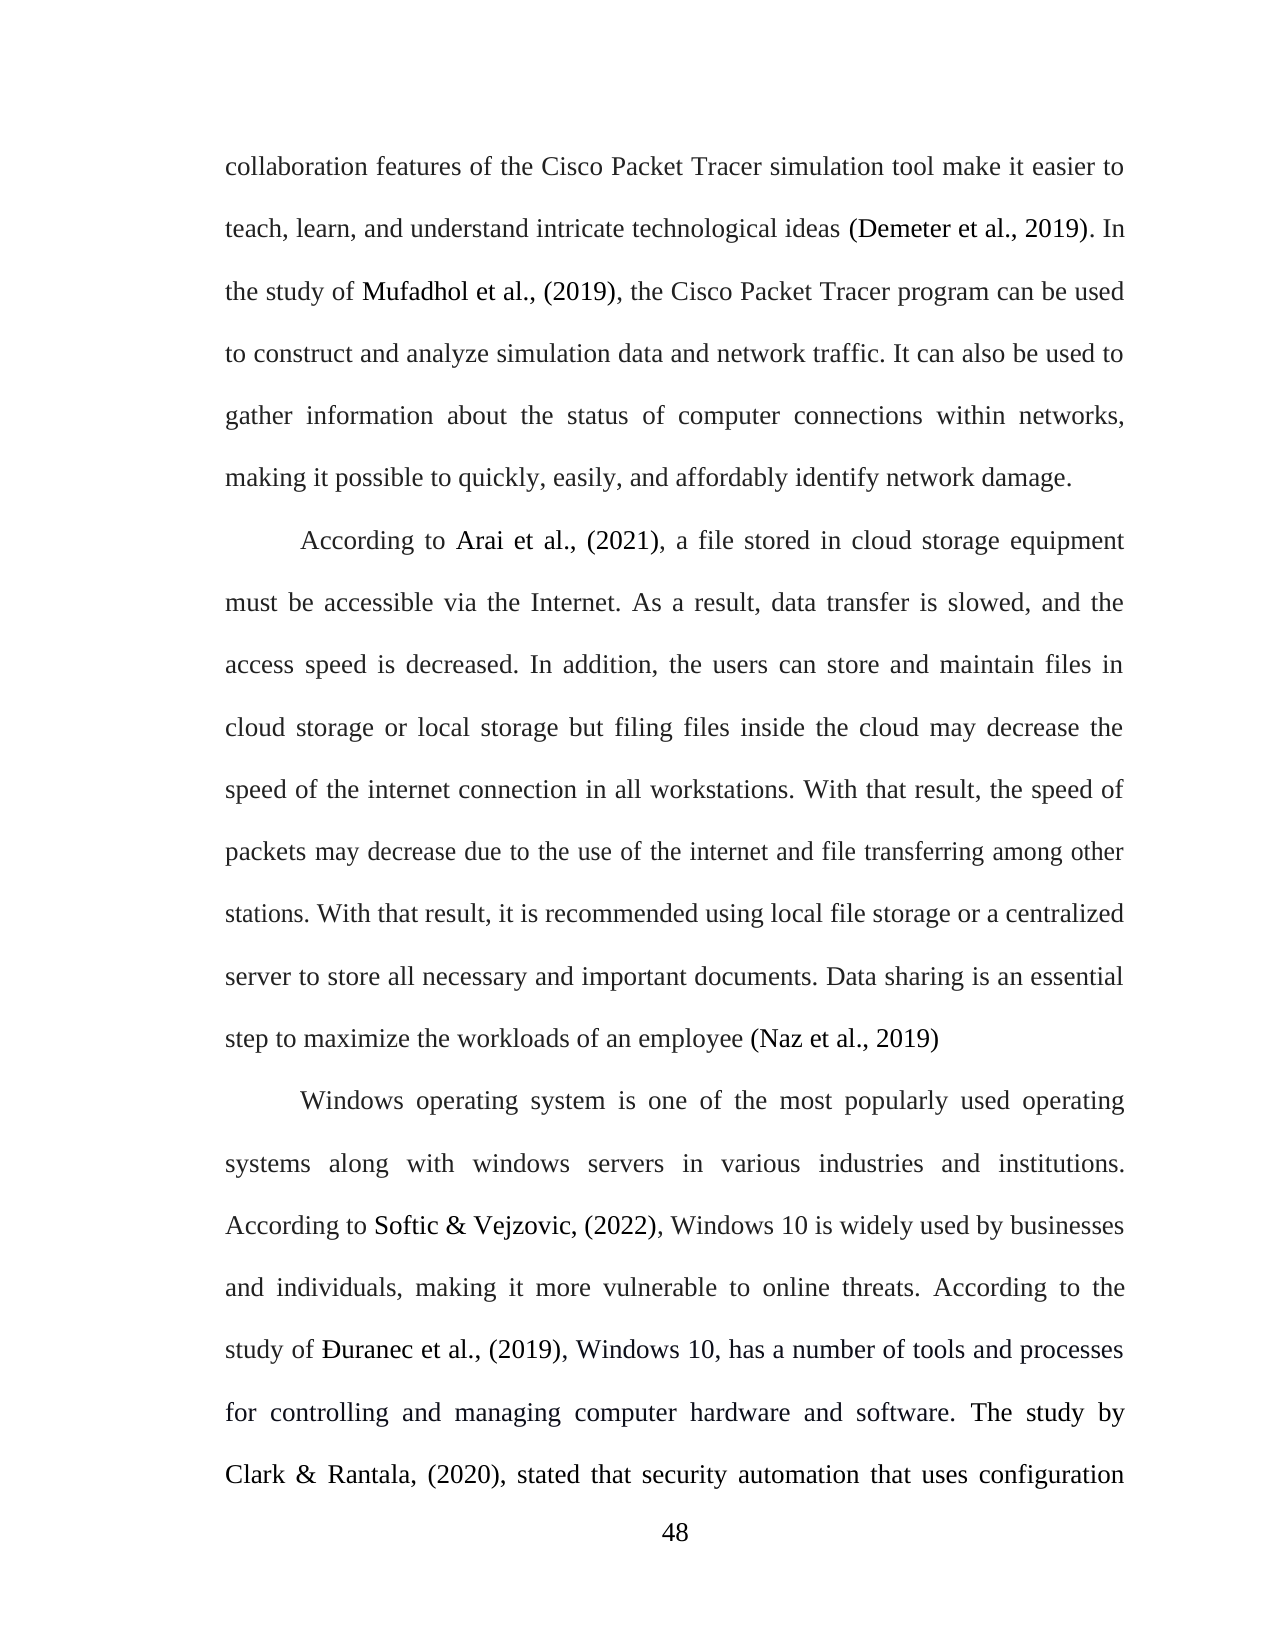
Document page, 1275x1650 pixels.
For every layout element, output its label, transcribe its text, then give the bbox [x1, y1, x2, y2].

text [225, 1084, 1125, 1489]
text According to Arai et al., (2021), a file stored in cloud storage equipment must be accessible via the Internet. As a result, data transfer is slowed, and the access speed is decreased. In addition, the users can store and maintain files in cloud storage or local storage but filing files inside the cloud may decrease the speed of the internet connection in all workstations. With that result, the speed of packets may decrease due to the use of the internet and file transferring among other stations. With that result, it is recommended using local file storage or a centralized server to store all necessary and important documents. Data sharing is an essential step to maximize the workloads of an employee (Naz et al., 2019) [225, 524, 1125, 1053]
text collaboration features of the Cisco Packet Tracer simulation tool make it easier to teach, learn, and understand intricate technological ideas (Demeter et al., 2019). In the study of Mufadhol et al., (2019), the Cisco Packet Tracer program can be used to construct and analyze simulation data and network traffic. It can also be used to gather information about the status of computer connections within networks, making it possible to quickly, easily, and affordably identify network damage. [225, 150, 1125, 493]
